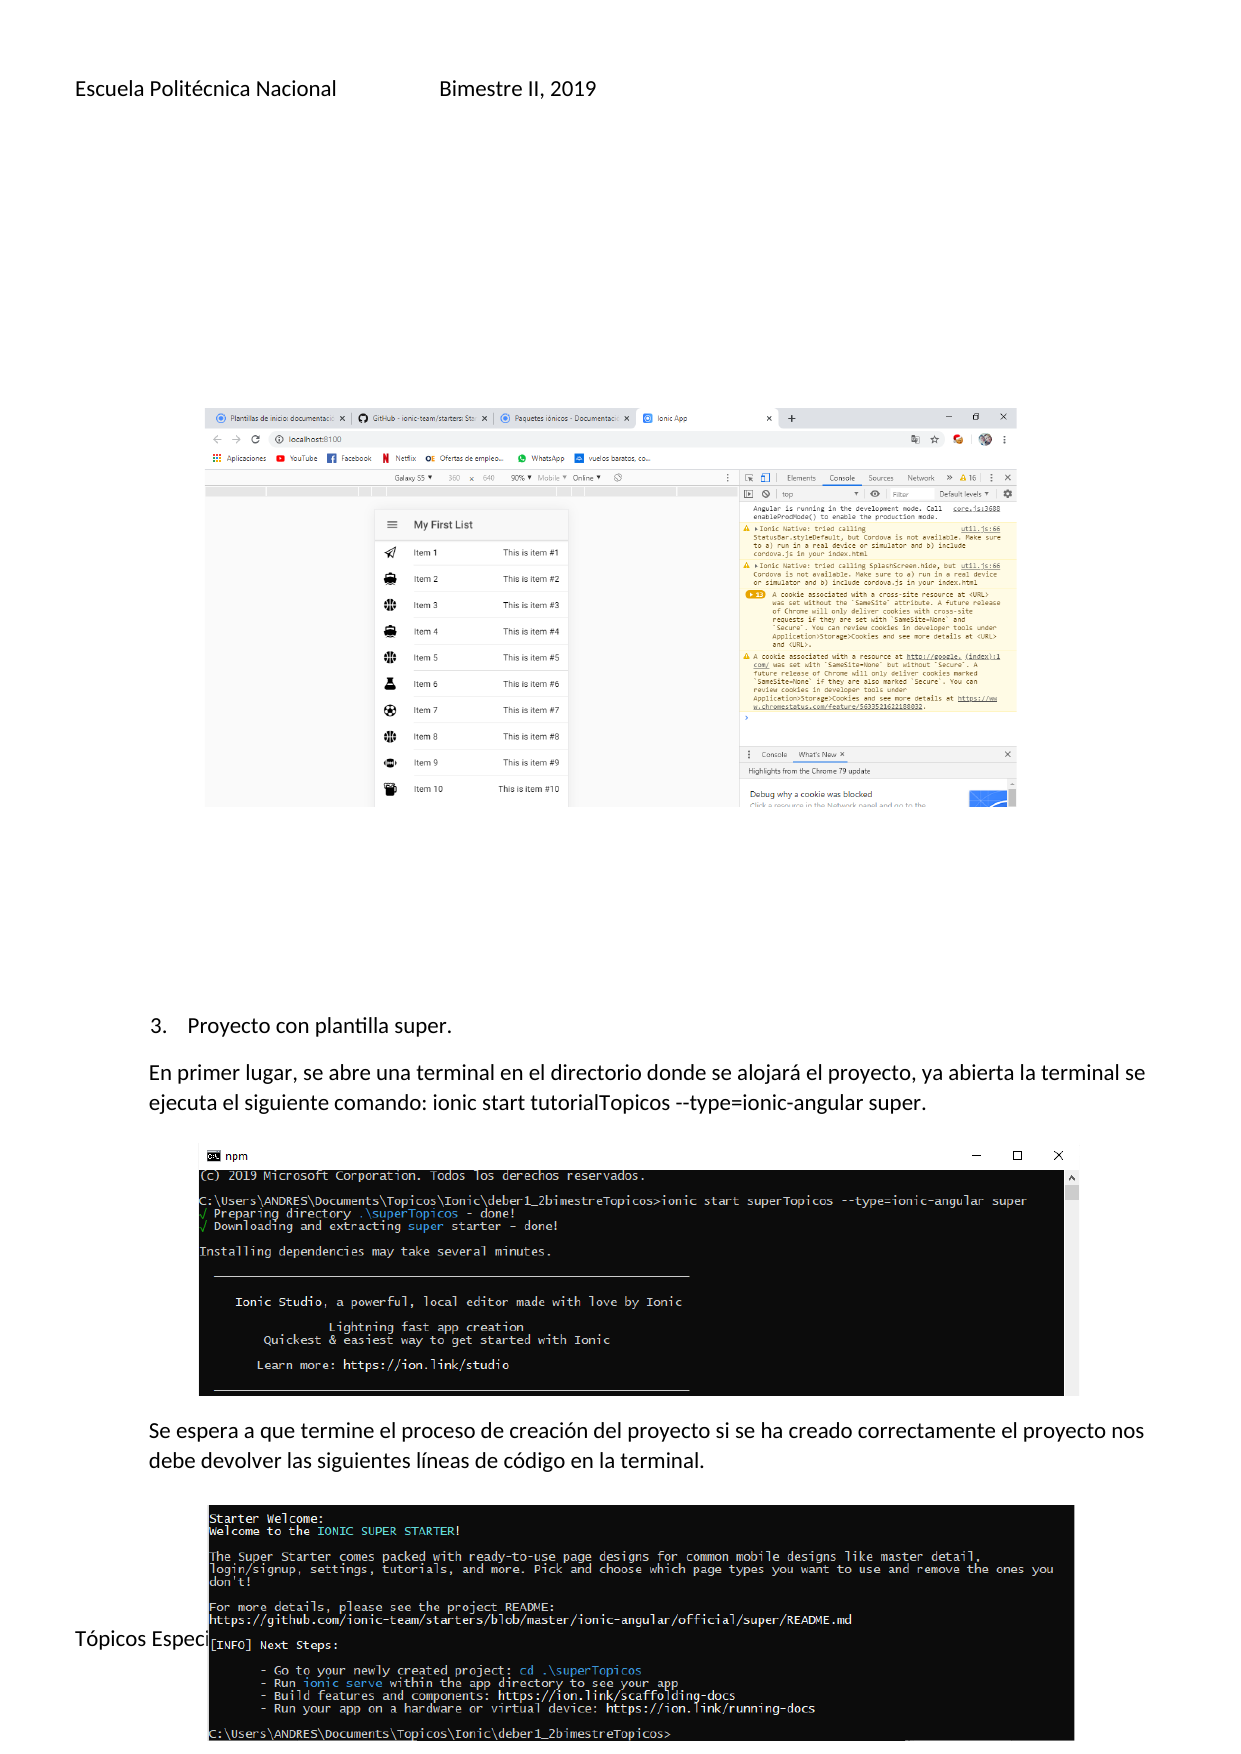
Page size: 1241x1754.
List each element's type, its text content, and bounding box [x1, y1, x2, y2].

text Se espera a que termine el proceso de creación del proyecto si se ha creado correctamente el proyecto nos debe devolver las siguientes líneas de código en la terminal. [149, 1416, 1165, 1475]
picture [207, 1505, 1075, 1741]
list Proyecto con plantilla super. [150, 1011, 1165, 1039]
text En primer lugar, se abre una terminal en el directorio donde se alojará el proyecto, ya abierta la terminal se ejecuta el siguiente comando: ionic start tutorialTopicos --type=ionic-angular super. [149, 1058, 1165, 1116]
picture [198, 1143, 1080, 1396]
picture [204, 408, 1017, 807]
